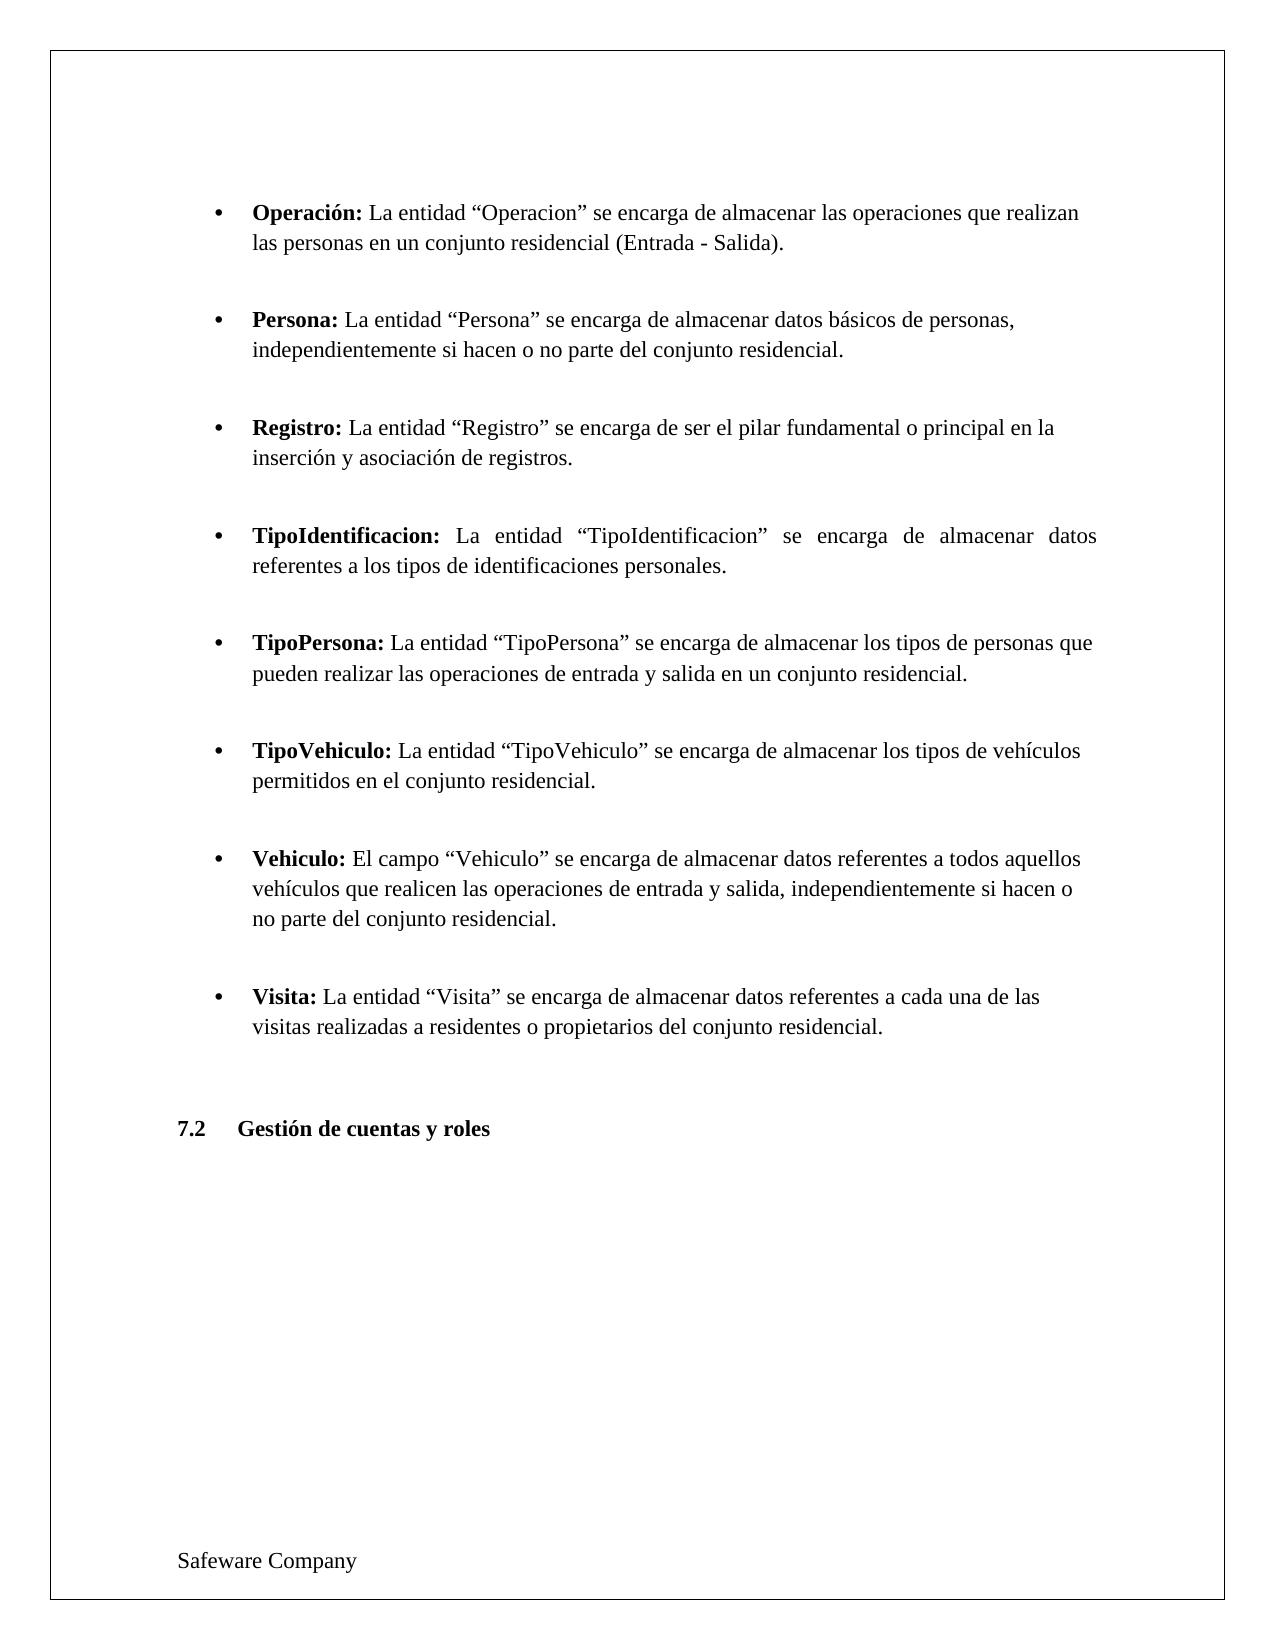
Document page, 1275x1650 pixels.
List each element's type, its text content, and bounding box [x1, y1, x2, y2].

list Registro: La entidad “Registro” se encarga de ser el pilar fundamental o principal en la inserción y asociación de registros. [214, 414, 1098, 471]
subtitle Gestión de cuentas y roles [177, 1115, 1098, 1141]
list Persona: La entidad “Persona” se encarga de almacenar datos básicos de personas, independientemente si hacen o no parte del conjunto residencial. [214, 306, 1098, 363]
list TipoIdentificacion: La entidad “TipoIdentificacion” se encarga de almacenar datos referentes a los tipos de identificaciones personales. [214, 522, 1098, 578]
list TipoVehiculo: La entidad “TipoVehiculo” se encarga de almacenar los tipos de vehículos permitidos en el conjunto residencial. [214, 737, 1098, 794]
list Operación: La entidad “Operacion” se encarga de almacenar las operaciones que realizan las personas en un conjunto residencial (Entrada - Salida). [214, 198, 1098, 255]
list Vehiculo: El campo “Vehiculo” se encarga de almacenar datos referentes a todos aquellos vehículos que realicen las operaciones de entrada y salida, independientemente si hacen o no parte del conjunto residencial. [214, 845, 1098, 932]
list Visita: La entidad “Visita” se encarga de almacenar datos referentes a cada una de las visitas realizadas a residentes o propietarios del conjunto residencial. [214, 983, 1098, 1039]
list TipoPersona: La entidad “TipoPersona” se encarga de almacenar los tipos de personas que pueden realizar las operaciones de entrada y salida en un conjunto residencial. [214, 629, 1098, 686]
